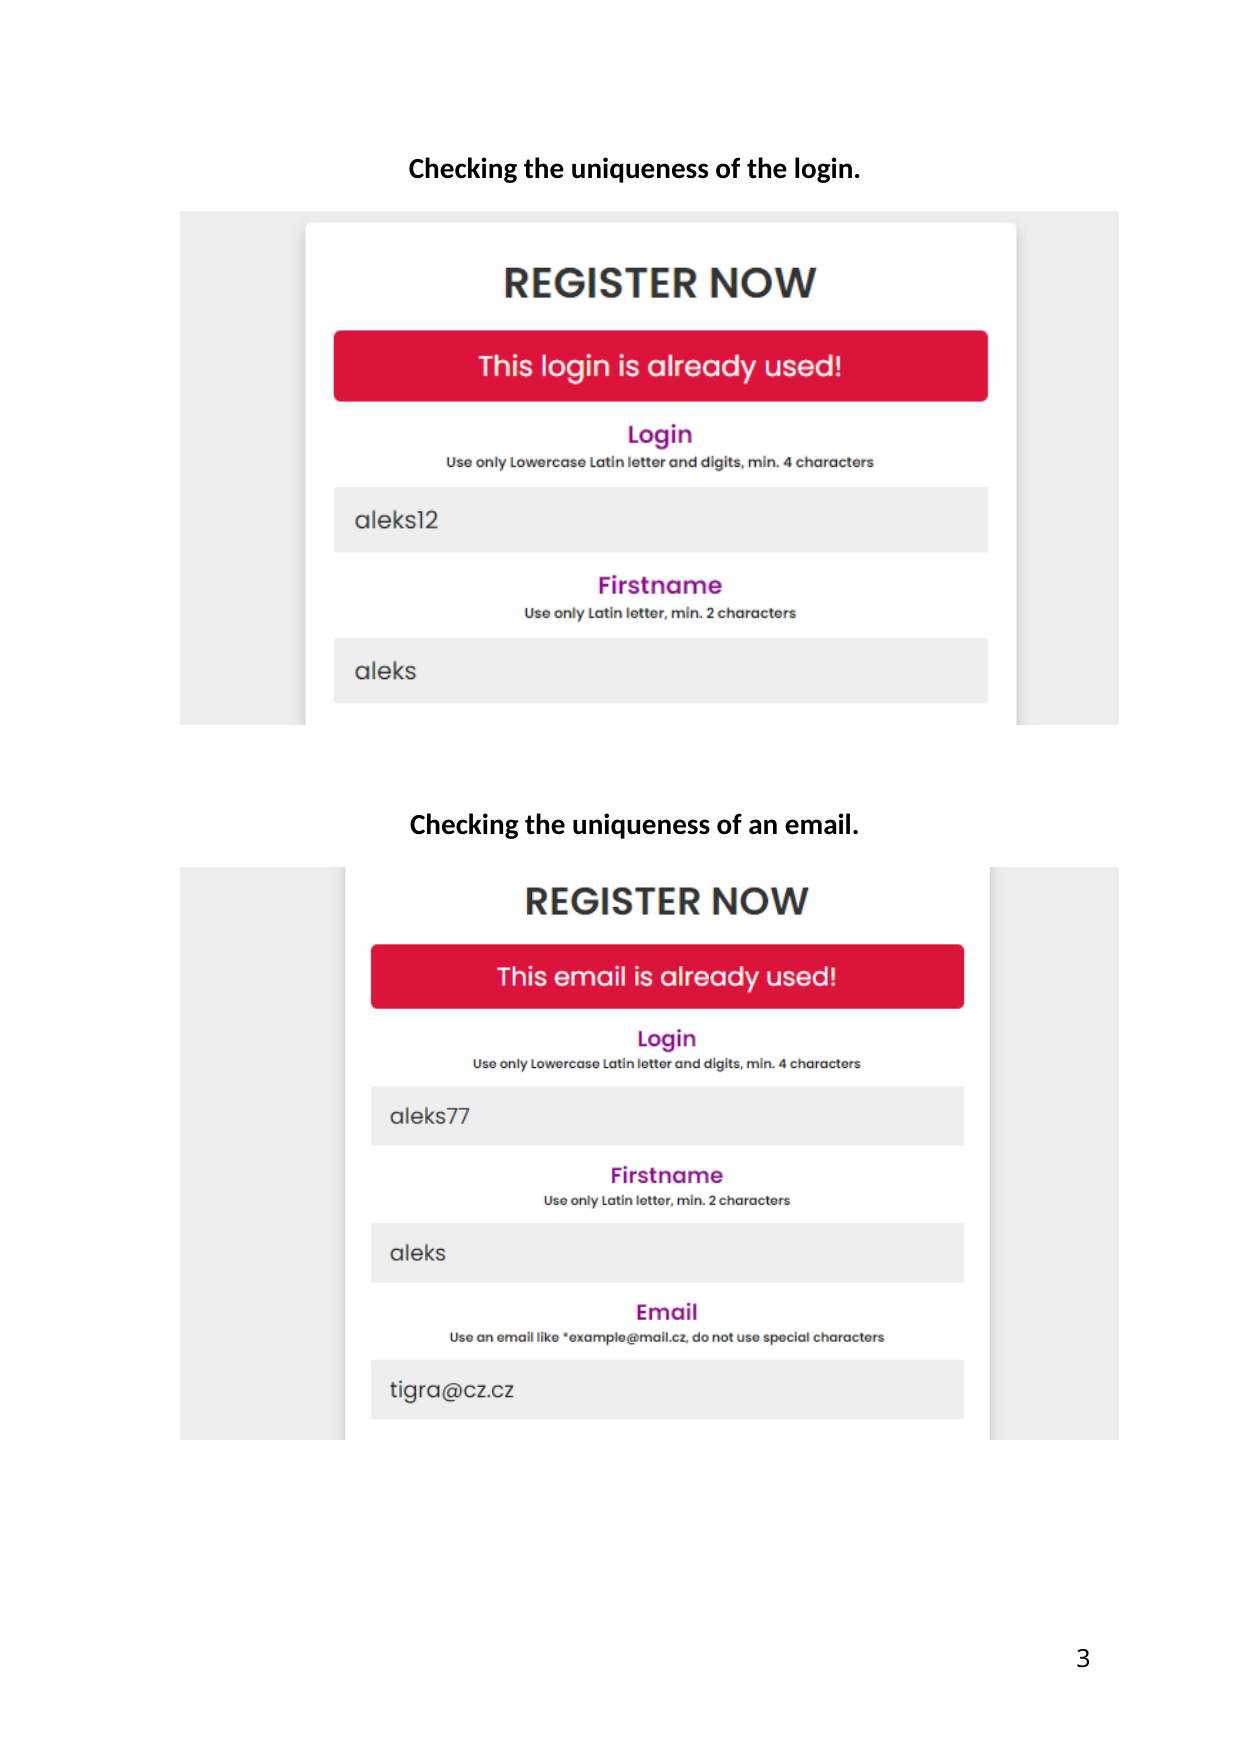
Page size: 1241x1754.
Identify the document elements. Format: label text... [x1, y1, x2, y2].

picture [179, 867, 1119, 1440]
picture [179, 211, 1119, 725]
text Checking the uniqueness of the login. [150, 150, 1090, 186]
text Checking the uniqueness of an email. [150, 806, 1090, 842]
